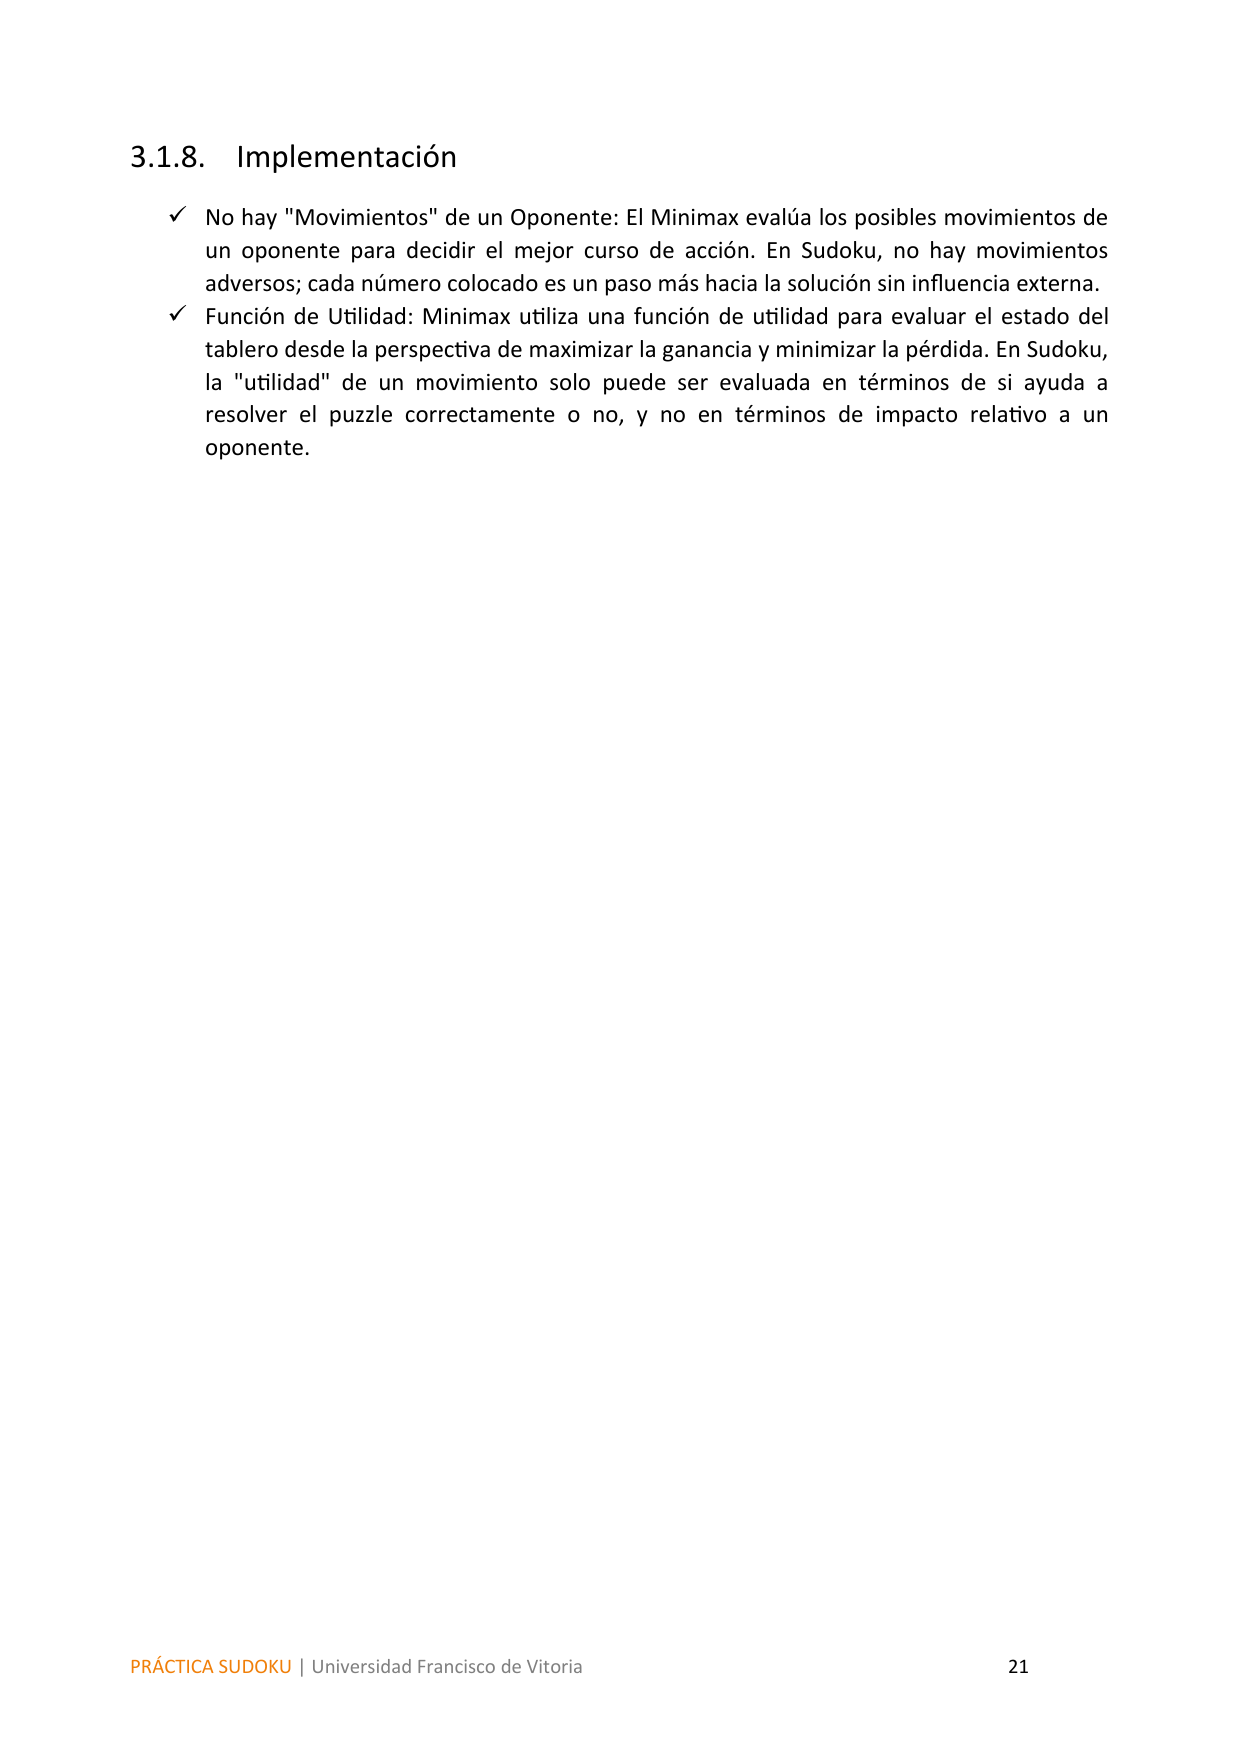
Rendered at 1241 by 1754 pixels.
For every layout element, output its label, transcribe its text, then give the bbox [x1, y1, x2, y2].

list Función de Utilidad: Minimax utiliza una función de utilidad para evaluar el estado del tablero desde la perspectiva de maximizar la ganancia y minimizar la pérdida. En Sudoku, la "utilidad" de un movimiento solo puede ser evaluada en términos de si ayuda a resolver el puzzle correctamente o no, y no en términos de impacto relativo a un oponente. [167, 300, 1110, 462]
subtitle Implementación [130, 136, 1110, 177]
list No hay "Movimientos" de un Oponente: El Minimax evalúa los posibles movimientos de un oponente para decidir el mejor curso de acción. En Sudoku, no hay movimientos adversos; cada número colocado es un paso más hacia la solución sin influencia externa. [167, 202, 1110, 298]
